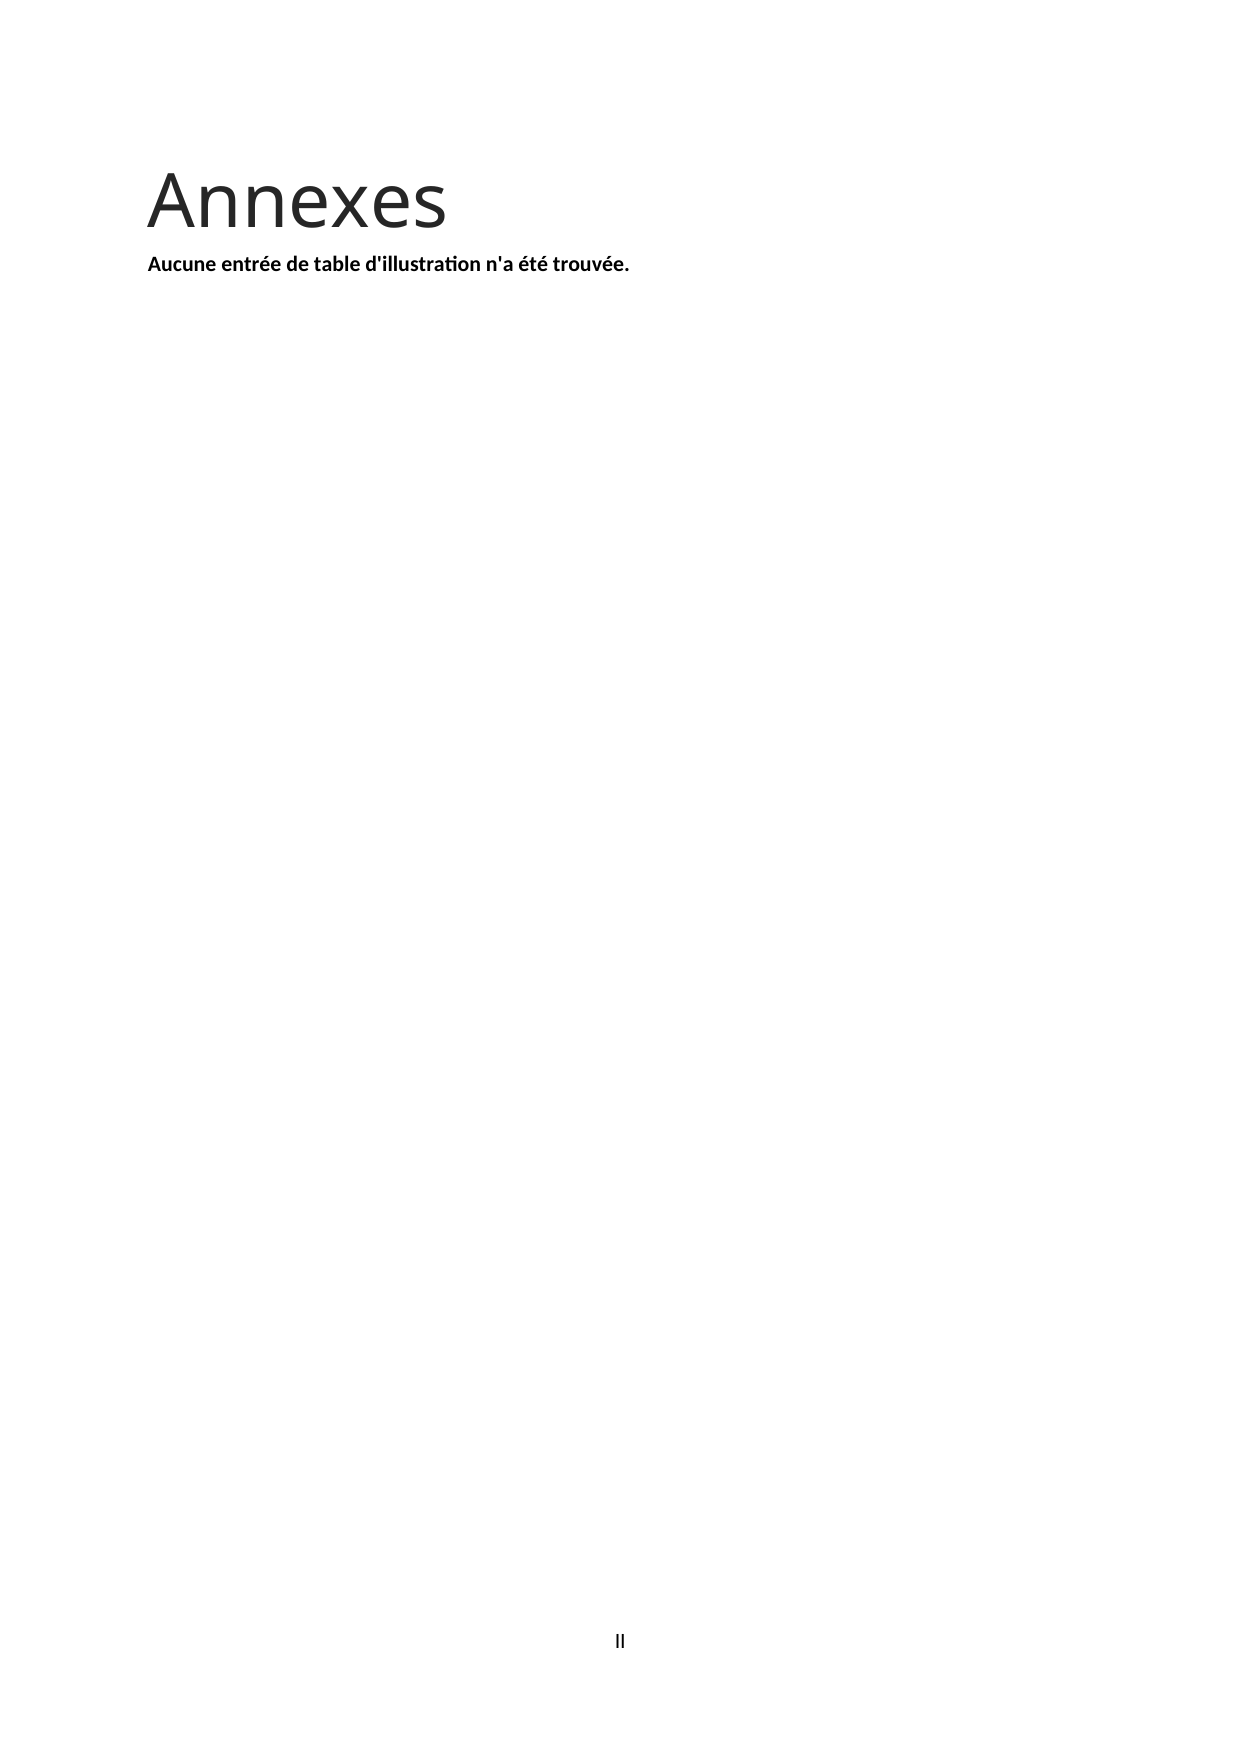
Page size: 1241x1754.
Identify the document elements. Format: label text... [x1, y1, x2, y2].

title Annexes [148, 148, 1093, 250]
text Aucune entrée de table d'illustration n'a été trouvée. [148, 250, 1093, 276]
